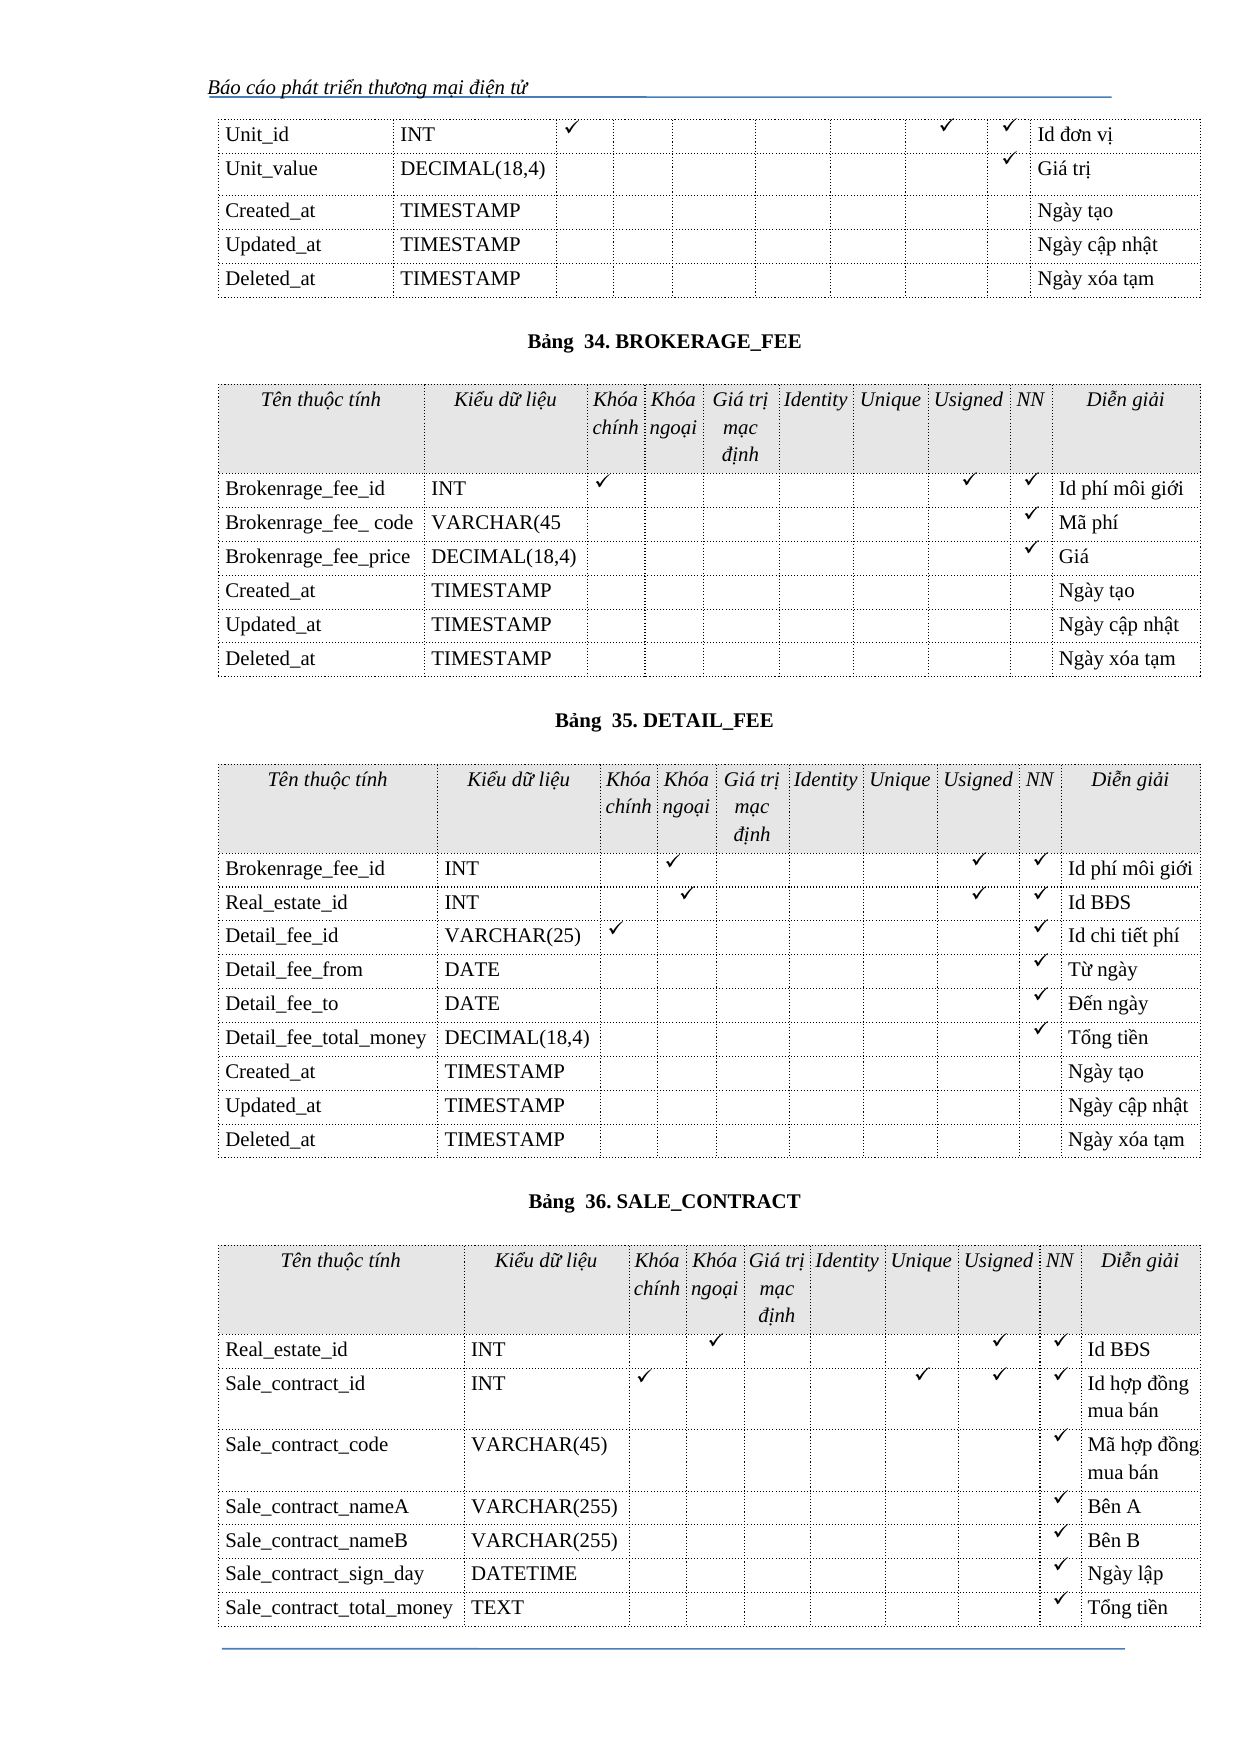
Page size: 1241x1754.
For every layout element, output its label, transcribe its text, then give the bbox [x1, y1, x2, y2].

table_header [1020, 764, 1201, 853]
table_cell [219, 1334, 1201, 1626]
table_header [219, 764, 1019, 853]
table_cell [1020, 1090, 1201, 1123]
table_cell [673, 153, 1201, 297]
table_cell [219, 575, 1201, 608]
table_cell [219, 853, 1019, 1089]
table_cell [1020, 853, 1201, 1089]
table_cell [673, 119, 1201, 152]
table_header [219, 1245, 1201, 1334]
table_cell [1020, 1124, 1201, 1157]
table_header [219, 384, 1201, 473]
text Bảng 35. DETAIL_FEE [207, 708, 1122, 732]
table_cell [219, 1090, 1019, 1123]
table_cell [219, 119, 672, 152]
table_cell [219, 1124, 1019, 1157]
text Bảng 34. BROKERAGE_FEE [207, 329, 1122, 353]
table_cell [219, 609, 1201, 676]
text Bảng 36. SALE_CONTRACT [207, 1189, 1122, 1213]
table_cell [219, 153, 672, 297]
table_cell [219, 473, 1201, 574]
